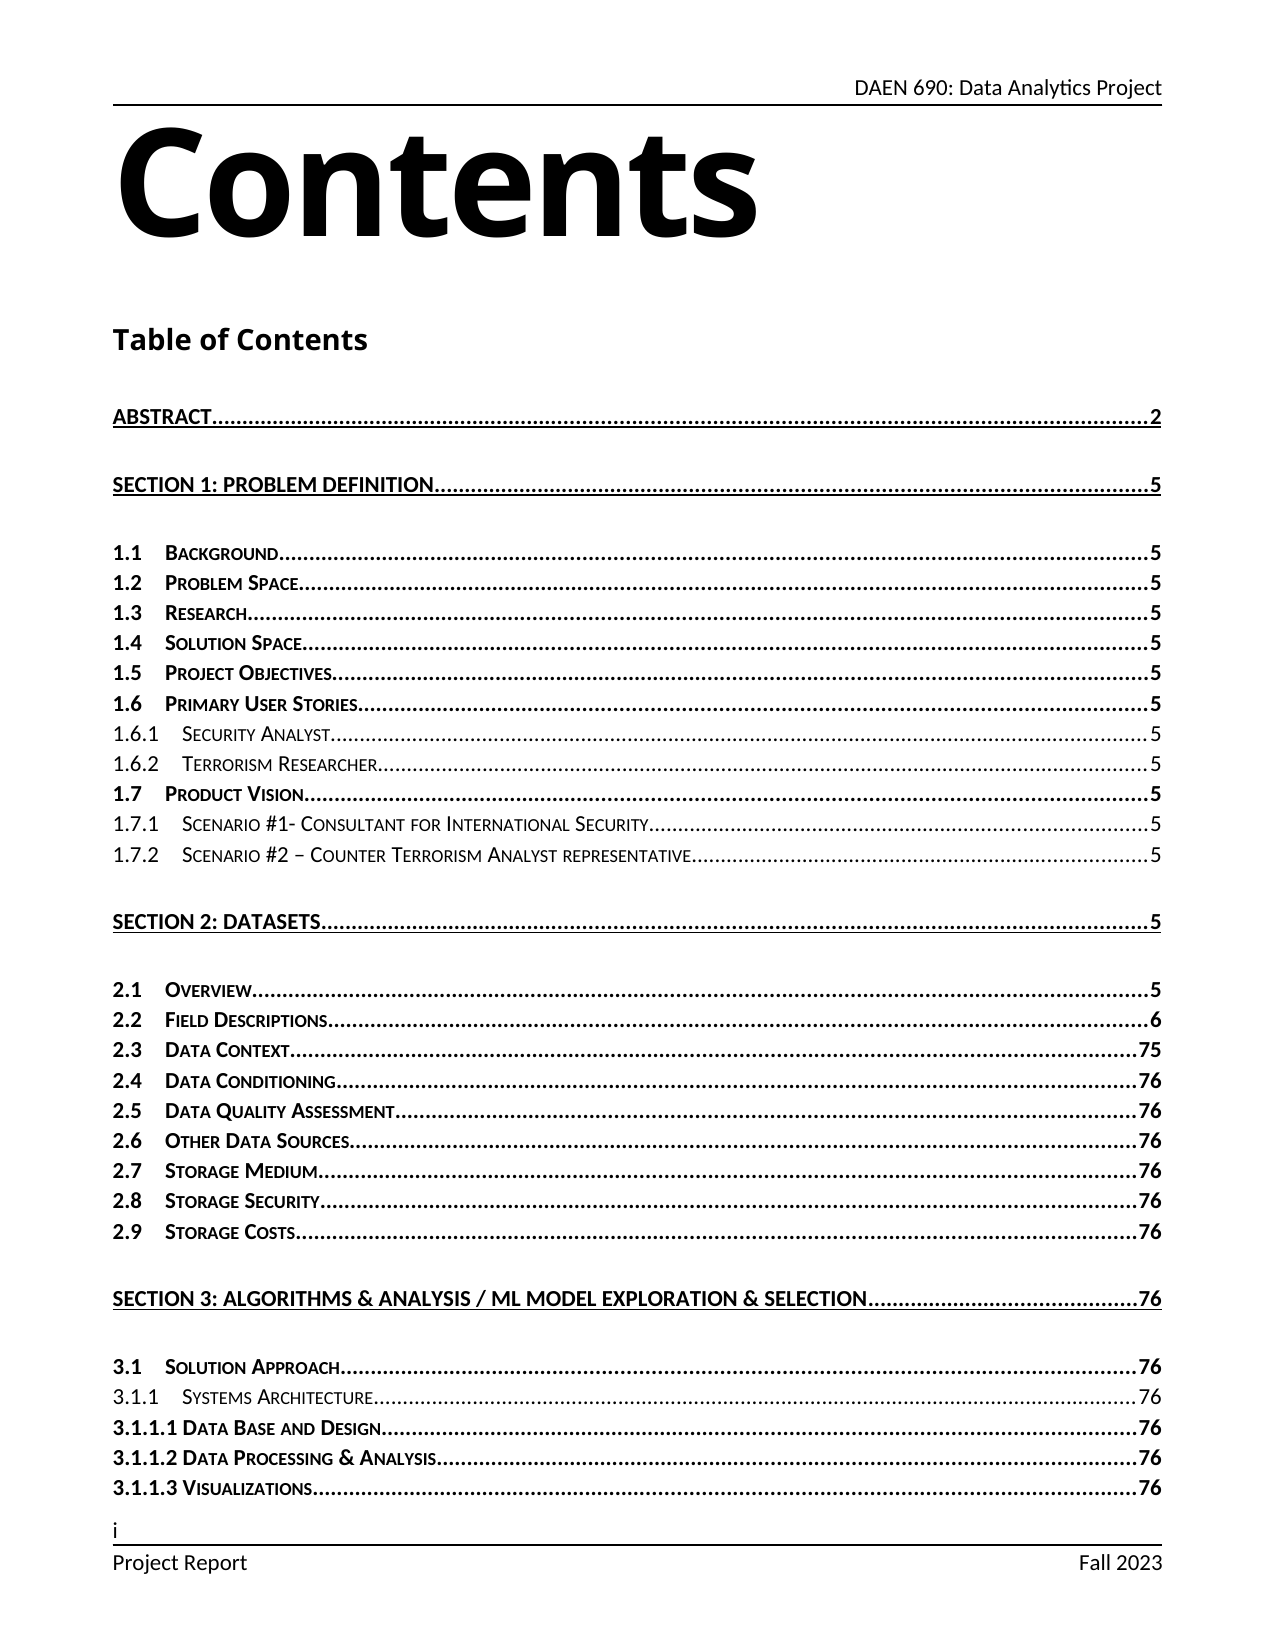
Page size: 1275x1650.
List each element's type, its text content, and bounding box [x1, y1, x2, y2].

title Contents [112, 106, 1162, 269]
